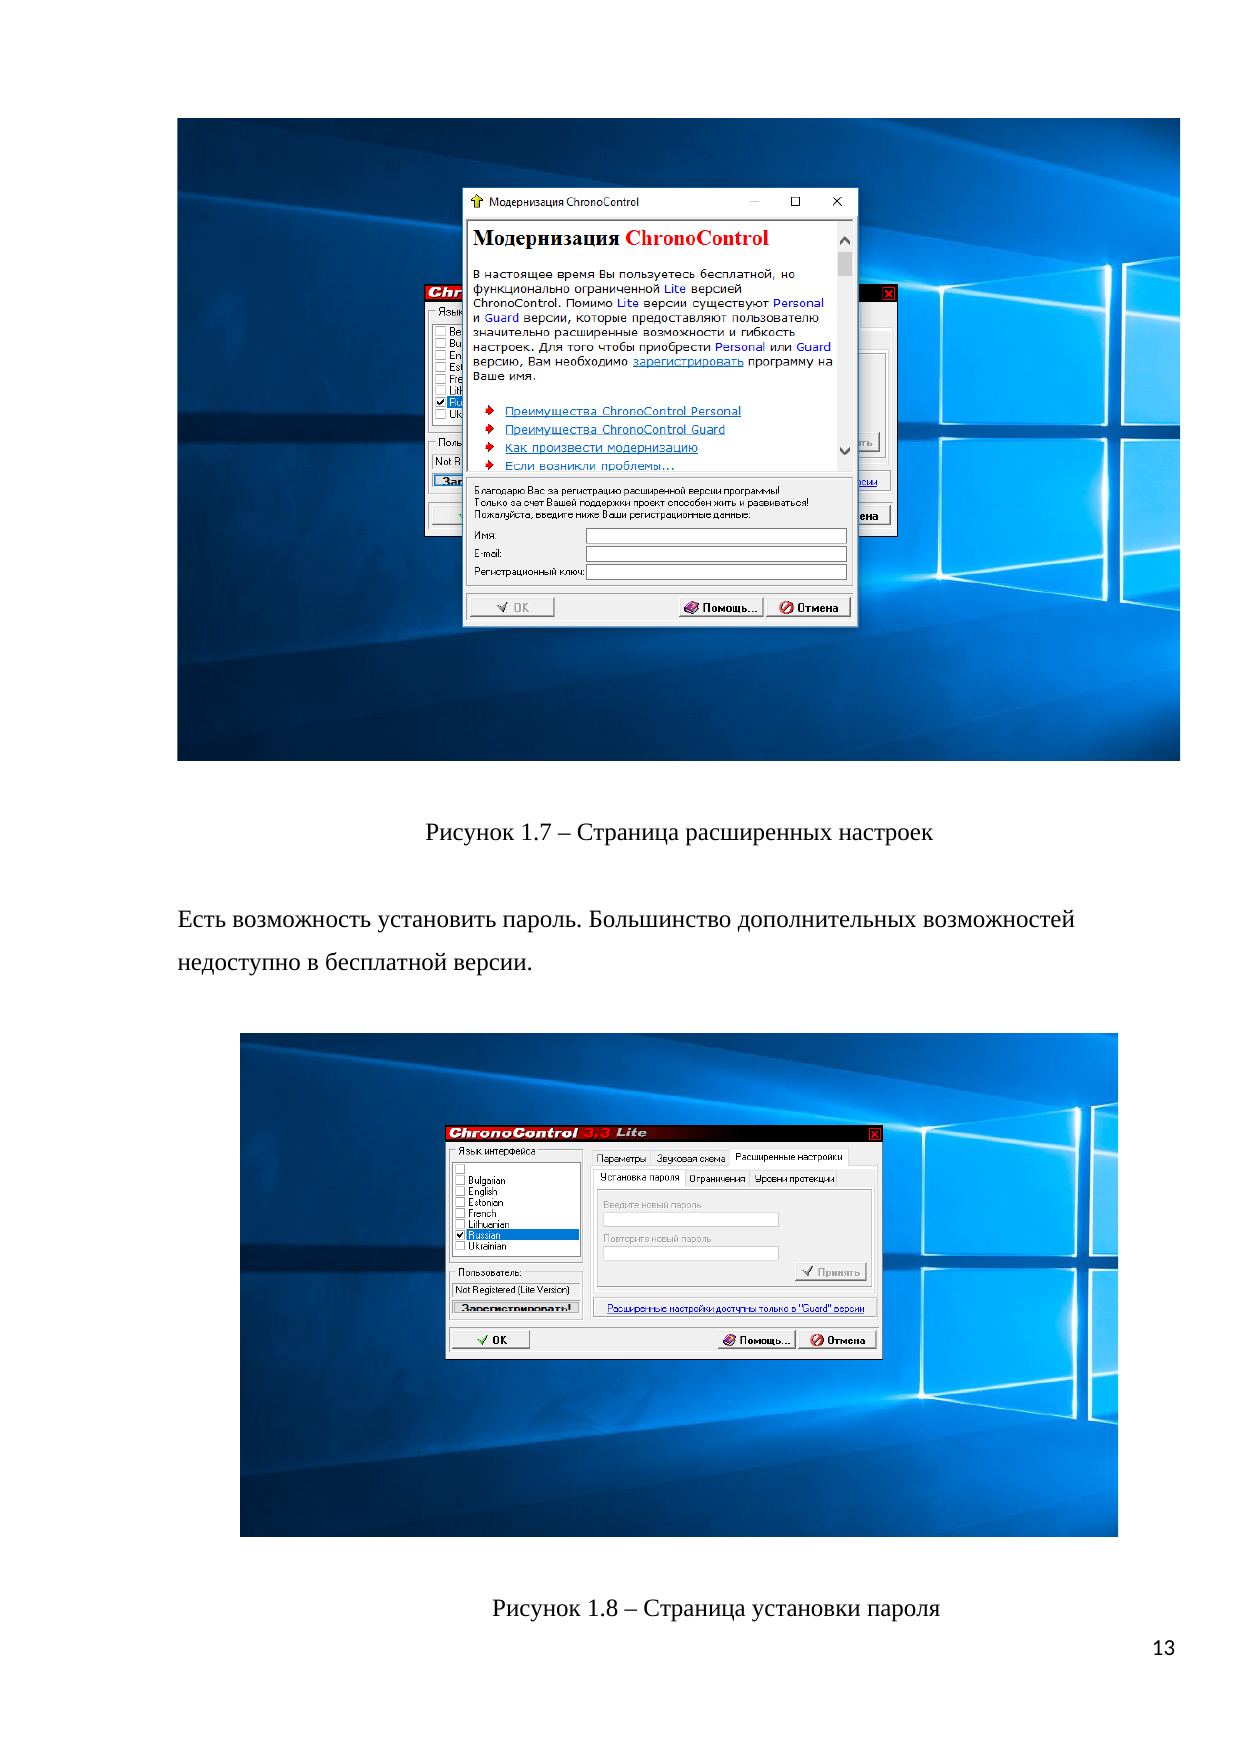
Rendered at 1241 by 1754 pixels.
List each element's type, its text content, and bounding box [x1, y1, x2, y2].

picture [177, 118, 1181, 761]
text Есть возможность установить пароль. Большинство дополнительных возможностей недоступно в бесплатной версии. [177, 904, 1181, 976]
text Рисунок 1.7 – Страница расширенных настроек [177, 817, 1181, 846]
text Рисунок 1.8 – Страница установки пароля [177, 1593, 1181, 1622]
picture [240, 1033, 1119, 1537]
